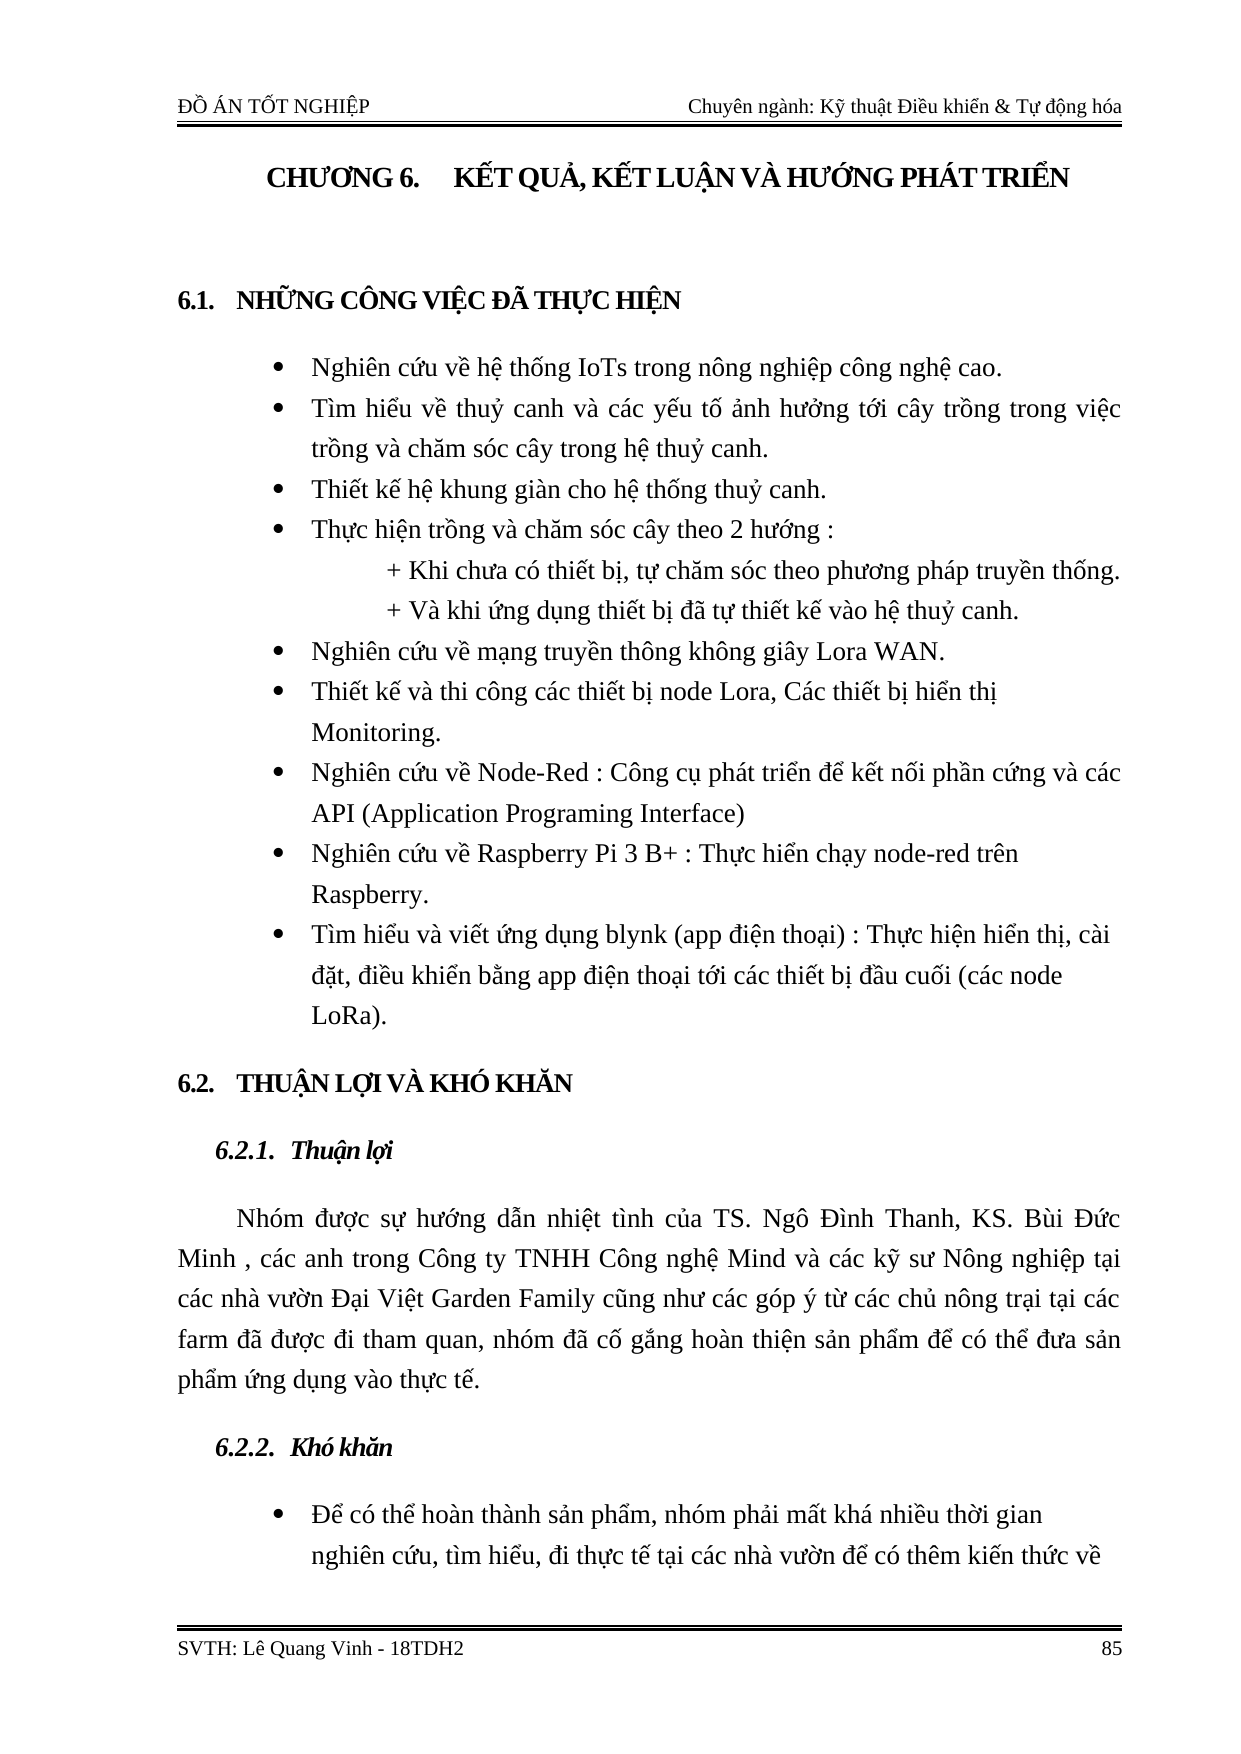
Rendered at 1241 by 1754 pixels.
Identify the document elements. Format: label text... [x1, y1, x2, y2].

list Thực hiện trồng và chăm sóc cây theo 2 hướng : [274, 513, 1122, 545]
list Thiết kế và thi công các thiết bị node Lora, Các thiết bị hiển thị Monitoring. [274, 676, 1122, 747]
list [274, 1498, 1122, 1570]
list Tìm hiểu và viết ứng dụng blynk (app điện thoại) : Thực hiện hiển thị, cài đặt, điều khiển bằng app điện thoại tới các thiết bị đầu cuối (các node LoRa). [274, 918, 1122, 1030]
list Thiết kế hệ khung giàn cho hệ thống thuỷ canh. [274, 473, 1122, 504]
list Tìm hiểu về thuỷ canh và các yếu tố ảnh hưởng tới cây trồng trong việc trồng và chăm sóc cây trong hệ thuỷ canh. [274, 392, 1122, 463]
list + Và khi ứng dụng thiết bị đã tự thiết kế vào hệ thuỷ canh. [386, 594, 1122, 626]
text Nhóm được sự hướng dẫn nhiệt tình của TS. Ngô Đình Thanh, KS. Bùi Đức Minh , các anh trong Công ty TNHH Công nghệ Mind và các kỹ sư Nông nghiệp tại các nhà vườn Đại Việt Garden Family cũng như các góp ý từ các chủ nông trại tại các farm đã được đi tham quan, nhóm đã cố gắng hoàn thiện sản phẩm để có thể đưa sản phẩm ứng dụng vào thực tế. [177, 1202, 1122, 1394]
list Nghiên cứu về mạng truyền thông không giây Lora WAN. [274, 635, 1122, 666]
list Nghiên cứu về hệ thống IoTs trong nông nghiệp công nghệ cao. [274, 351, 1122, 382]
list + Khi chưa có thiết bị, tự chăm sóc theo phương pháp truyền thống. [386, 554, 1122, 585]
list Nghiên cứu về Node-Red : Công cụ phát triển để kết nối phần cứng và các API (Application Programing Interface) [274, 756, 1122, 828]
subtitle Thuận lợi và khó khăn [177, 1067, 1122, 1098]
subtitle Thuận lợi [215, 1134, 1122, 1165]
list Nghiên cứu về Raspberry Pi 3 B+ : Thực hiển chạy node-red trên Raspberry. [274, 837, 1122, 909]
subtitle Khó khăn [215, 1431, 1122, 1462]
subtitle KẾT QUẢ, KẾT LUẬN VÀ HƯỚNG PHÁT TRIỂN [215, 160, 1122, 194]
subtitle Những công việc đã thực hiện [177, 284, 1122, 315]
